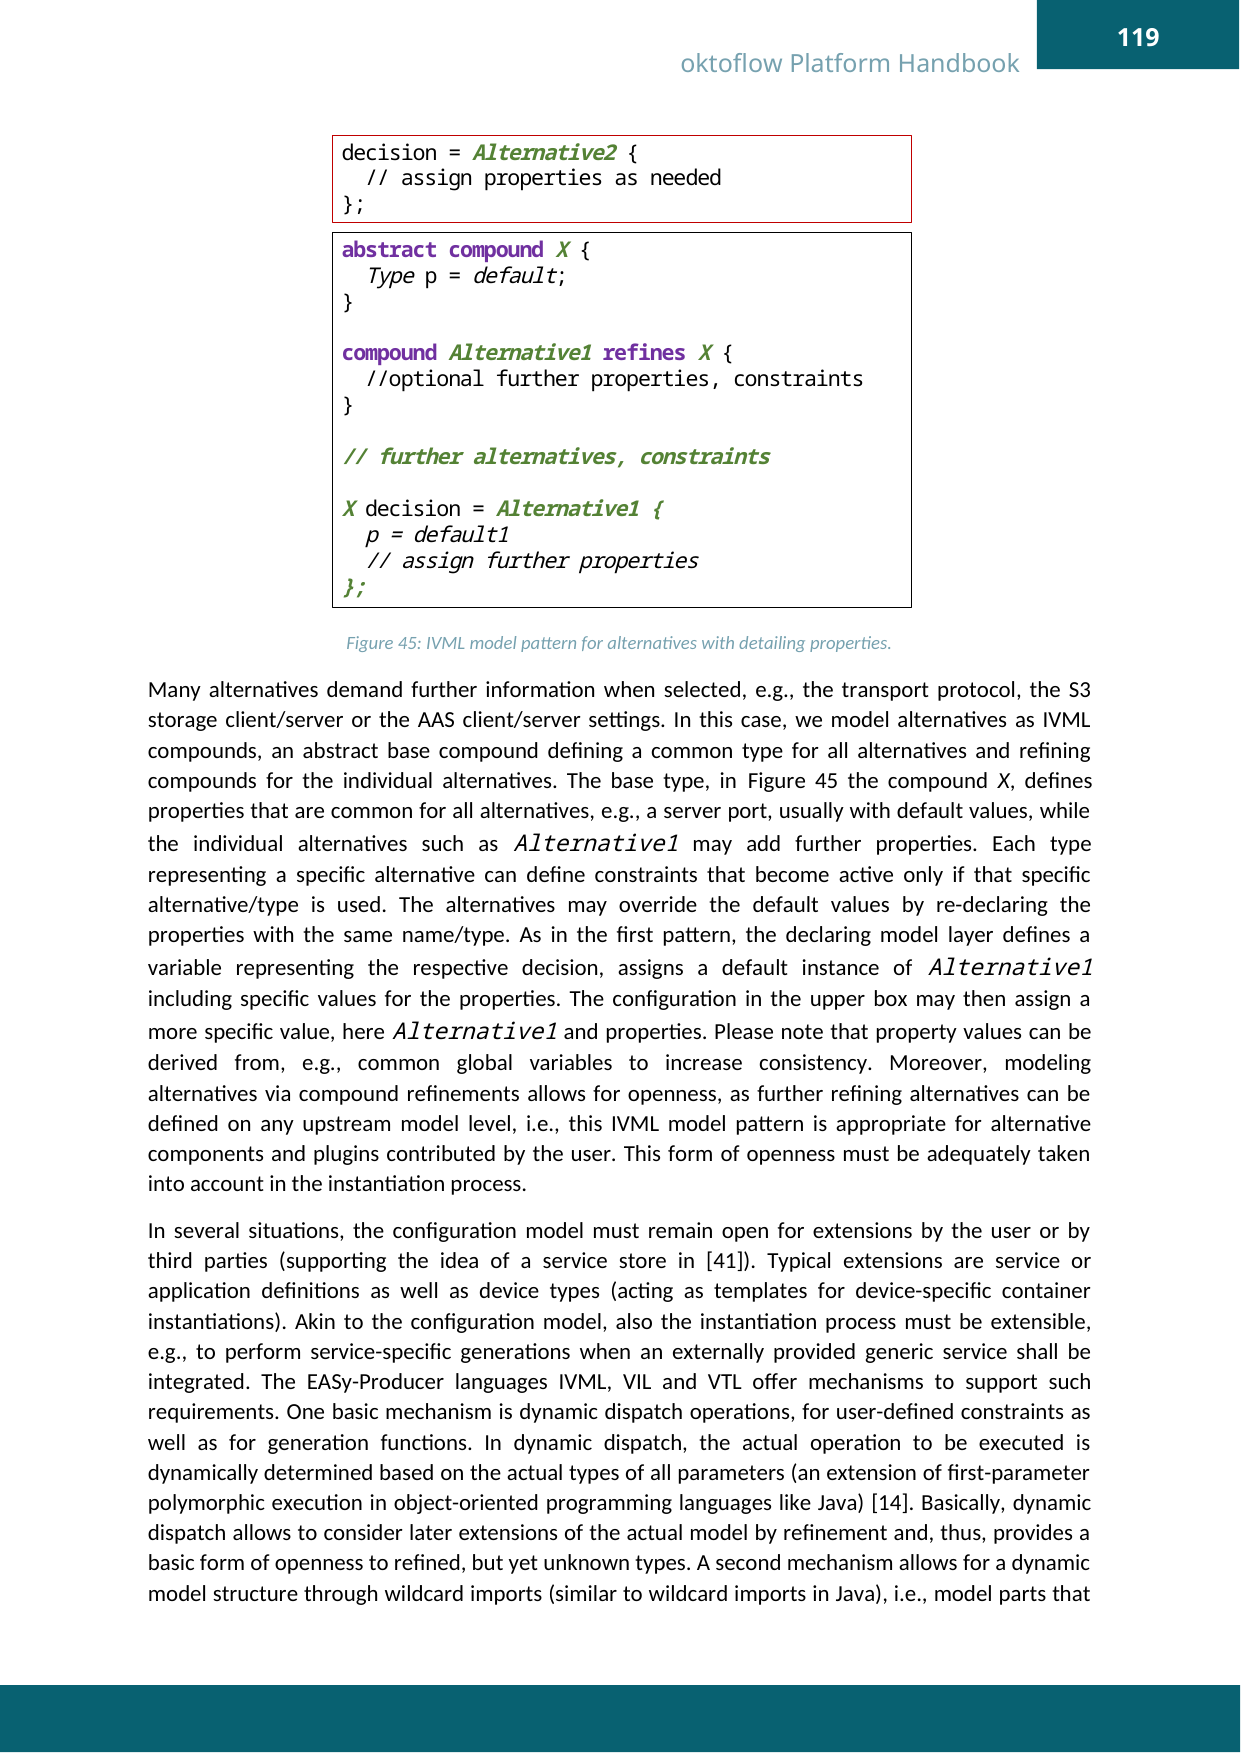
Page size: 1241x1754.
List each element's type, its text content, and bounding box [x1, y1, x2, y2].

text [148, 1216, 1093, 1607]
text Figure 45: IVML model pattern for alternatives with detailing properties. [148, 632, 1093, 654]
text Many alternatives demand further information when selected, e.g., the transport protocol, the S3 storage client/server or the AAS client/server settings. In this case, we model alternatives as IVML compounds, an abstract base compound defining a common type for all alternatives and refining compounds for the individual alternatives. The base type, in Figure 45 the compound X, defines properties that are common for all alternatives, e.g., a server port, usually with default values, while the individual alternatives such as Alternative1 may add further properties. Each type representing a specific alternative can define constraints that become active only if that specific alternative/type is used. The alternatives may override the default values by re-declaring the properties with the same name/type. As in the first pattern, the declaring model layer defines a variable representing the respective decision, assigns a default instance of Alternative1 including specific values for the properties. The configuration in the upper box may then assign a more specific value, here Alternative1 and properties. Please note that property values can be derived from, e.g., common global variables to increase consistency. Moreover, modeling alternatives via compound refinements allows for openness, as further refining alternatives can be defined on any upstream model level, i.e., this IVML model pattern is appropriate for alternative components and plugins contributed by the user. This form of openness must be adequately taken into account in the instantiation process. [148, 675, 1093, 1197]
